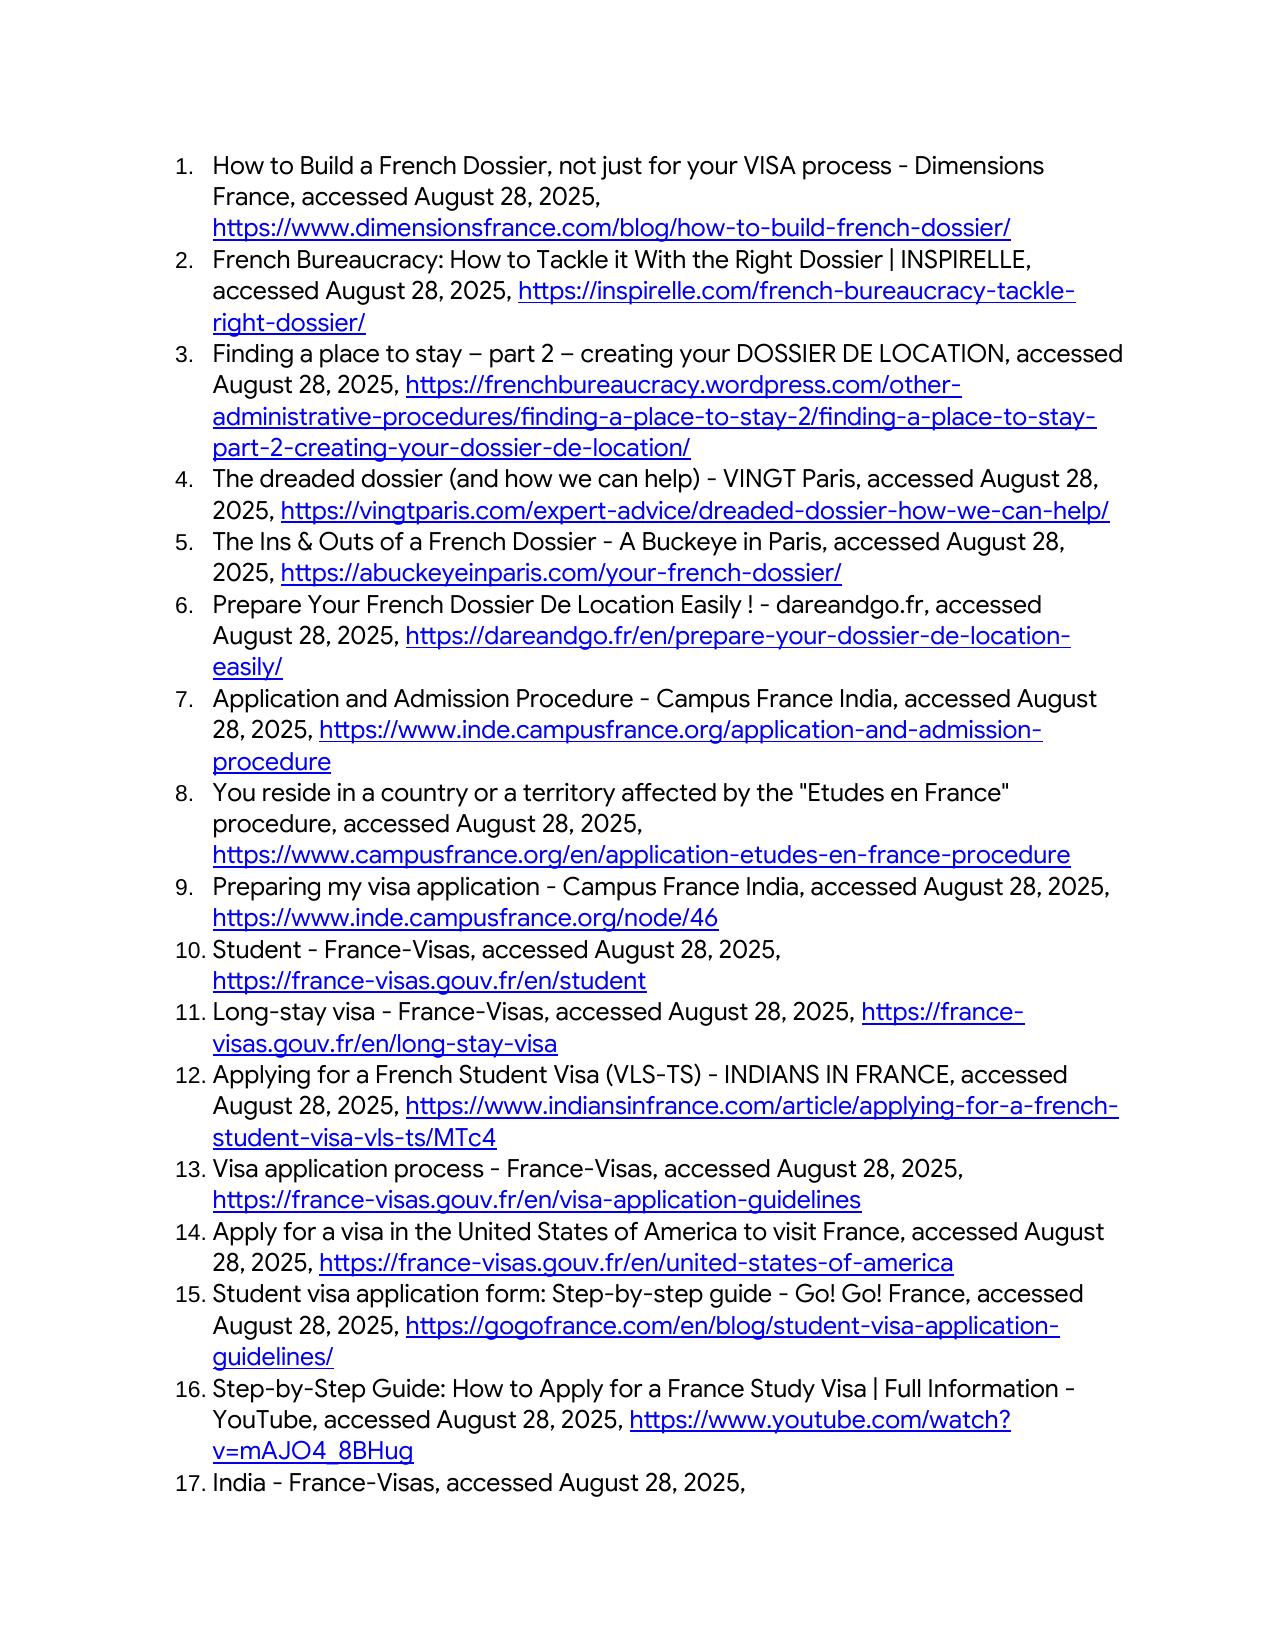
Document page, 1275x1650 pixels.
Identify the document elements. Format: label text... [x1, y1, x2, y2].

list Prepare Your French Dossier De Location Easily ! - dareandgo.fr, accessed August 28, 2025, https://dareandgo.fr/en/prepare-your-dossier-de-location-easily/ [175, 589, 1125, 683]
list Visa application process - France-Visas, accessed August 28, 2025, https://france-visas.gouv.fr/en/visa-application-guidelines [175, 1153, 1125, 1216]
list You reside in a country or a territory affected by the "Etudes en France" procedure, accessed August 28, 2025, https://www.campusfrance.org/en/application-etudes-en-france-procedure [175, 777, 1125, 871]
list Apply for a visa in the United States of America to visit France, accessed August 28, 2025, https://france-visas.gouv.fr/en/united-states-of-america [175, 1216, 1125, 1279]
list Student visa application form: Step-by-step guide - Go! Go! France, accessed August 28, 2025, https://gogofrance.com/en/blog/student-visa-application-guidelines/ [175, 1279, 1125, 1373]
list French Bureaucracy: How to Tackle it With the Right Dossier | INSPIRELLE, accessed August 28, 2025, https://inspirelle.com/french-bureaucracy-tackle-right-dossier/ [175, 244, 1125, 338]
list Finding a place to stay – part 2 – creating your DOSSIER DE LOCATION, accessed August 28, 2025, https://frenchbureaucracy.wordpress.com/other-administrative-procedures/finding-a-place-to-stay-2/finding-a-place-to-stay-part-2-creating-your-dossier-de-location/ [175, 338, 1125, 463]
list Applying for a French Student Visa (VLS-TS) - INDIANS IN FRANCE, accessed August 28, 2025, https://www.indiansinfrance.com/article/applying-for-a-french-student-visa-vls-ts/MTc4 [175, 1059, 1125, 1153]
list Application and Admission Procedure - Campus France India, accessed August 28, 2025, https://www.inde.campusfrance.org/application-and-admission-procedure [175, 683, 1125, 777]
list Long-stay visa - France-Visas, accessed August 28, 2025, https://france-visas.gouv.fr/en/long-stay-visa [175, 997, 1125, 1059]
list Preparing my visa application - Campus France India, accessed August 28, 2025, https://www.inde.campusfrance.org/node/46 [175, 871, 1125, 934]
list How to Build a French Dossier, not just for your VISA process - Dimensions France, accessed August 28, 2025, https://www.dimensionsfrance.com/blog/how-to-build-french-dossier/ [175, 150, 1125, 244]
list Step-by-Step Guide: How to Apply for a France Study Visa | Full Information - YouTube, accessed August 28, 2025, https://www.youtube.com/watch?v=mAJO4_8BHug [175, 1373, 1125, 1467]
list Student - France-Visas, accessed August 28, 2025, https://france-visas.gouv.fr/en/student [175, 934, 1125, 997]
list The Ins & Outs of a French Dossier - A Buckeye in Paris, accessed August 28, 2025, https://abuckeyeinparis.com/your-french-dossier/ [175, 526, 1125, 589]
list The dreaded dossier (and how we can help) - VINGT Paris, accessed August 28, 2025, https://vingtparis.com/expert-advice/dreaded-dossier-how-we-can-help/ [175, 463, 1125, 526]
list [175, 1467, 1125, 1498]
